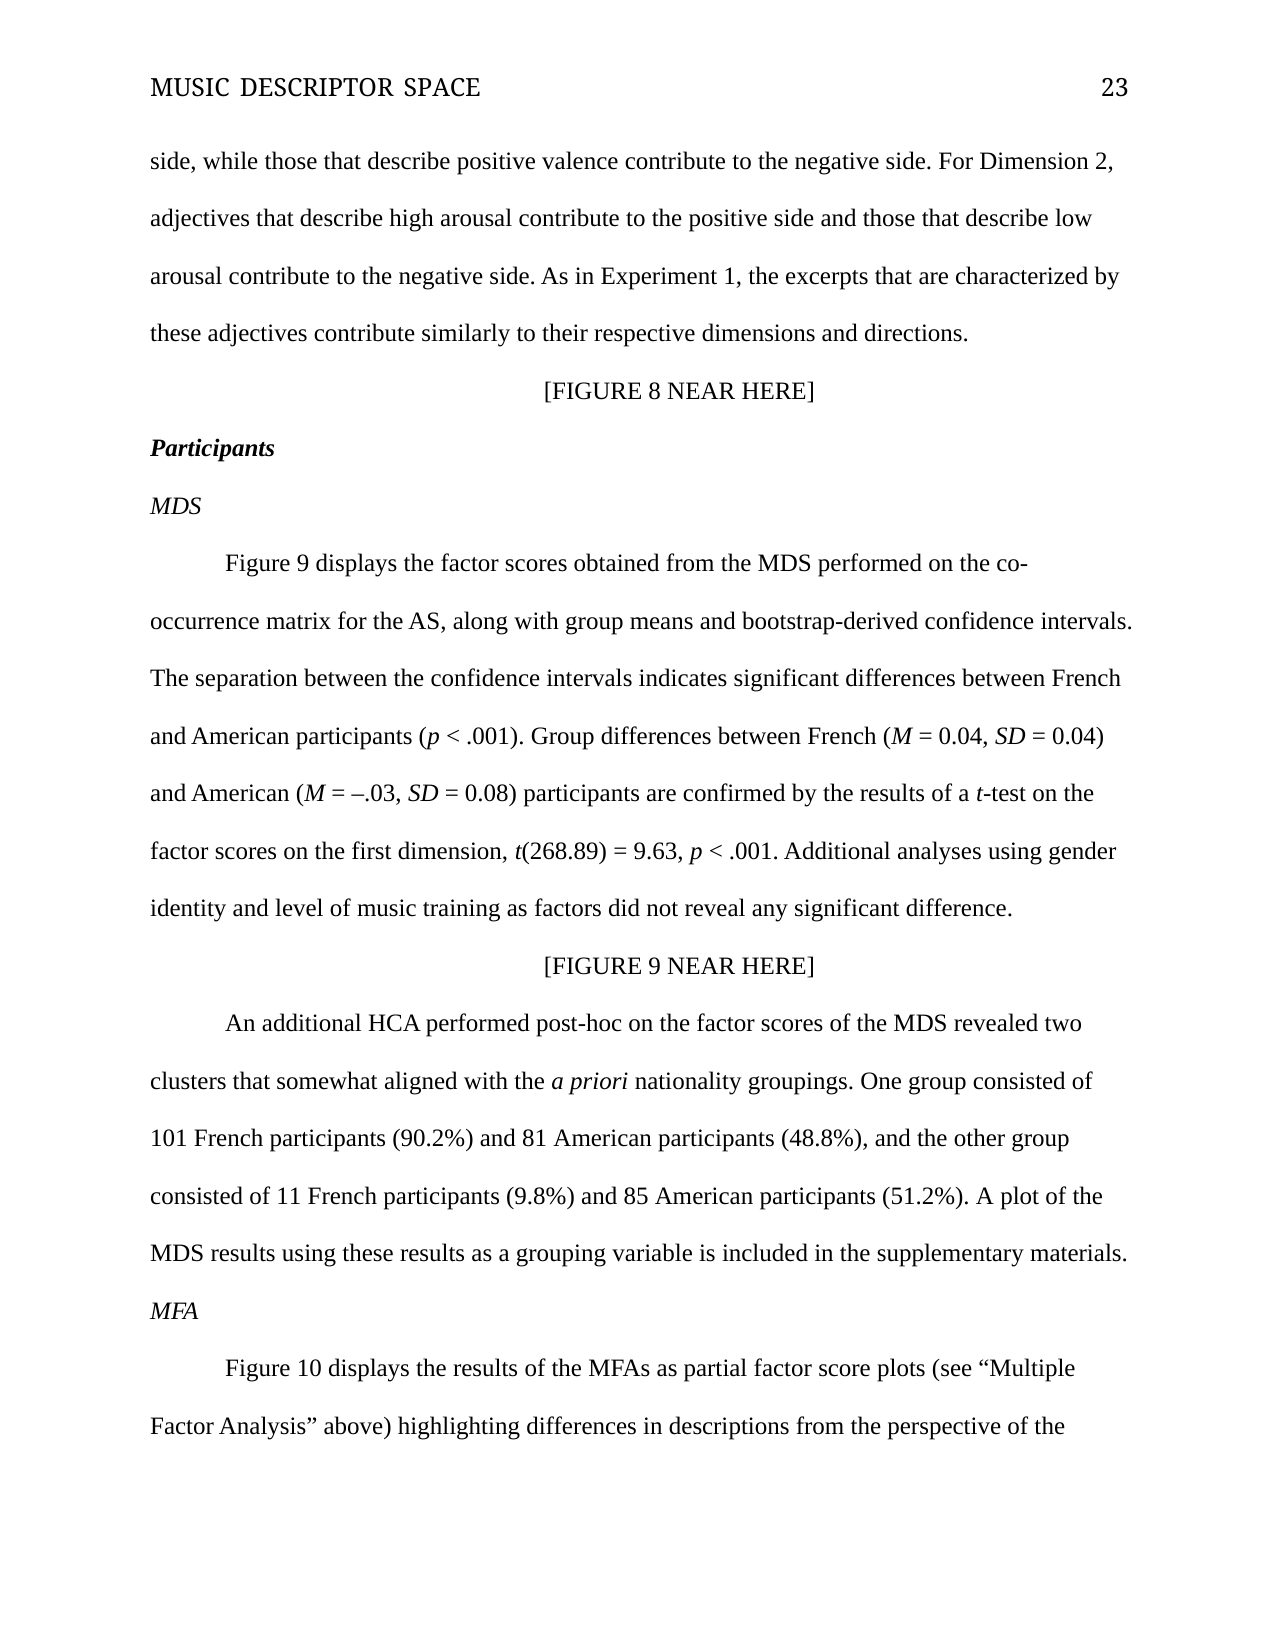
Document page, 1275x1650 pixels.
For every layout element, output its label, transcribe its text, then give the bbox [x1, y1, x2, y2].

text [150, 1353, 1133, 1439]
subtitle MDS [150, 491, 1133, 519]
text An additional HCA performed post-hoc on the factor scores of the MDS revealed two clusters that somewhat aligned with the a priori nationality groupings. One group consisted of 101 French participants (90.2%) and 81 American participants (48.8%), and the other group consisted of 11 French participants (9.8%) and 85 American participants (51.2%). A plot of the MDS results using these results as a grouping variable is included in the supplementary materials. [150, 1008, 1133, 1267]
text Figure 9 displays the factor scores obtained from the MDS performed on the co-occurrence matrix for the AS, along with group means and bootstrap-derived confidence intervals. The separation between the confidence intervals indicates significant differences between French and American participants (p < .001). Group differences between French (M = 0.04, SD = 0.04) and American (M = –.03, SD = 0.08) participants are confirmed by the results of a t-test on the factor scores on the first dimension, t(268.89) = 9.63, p < .001. Additional analyses using gender identity and level of music training as factors did not reveal any significant difference. [150, 548, 1133, 922]
text [FIGURE 9 NEAR HERE] [150, 951, 1133, 979]
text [150, 146, 1133, 347]
subtitle Participants [150, 433, 1133, 462]
subtitle MFA [150, 1296, 1133, 1324]
text [FIGURE 8 NEAR HERE] [150, 376, 1133, 404]
